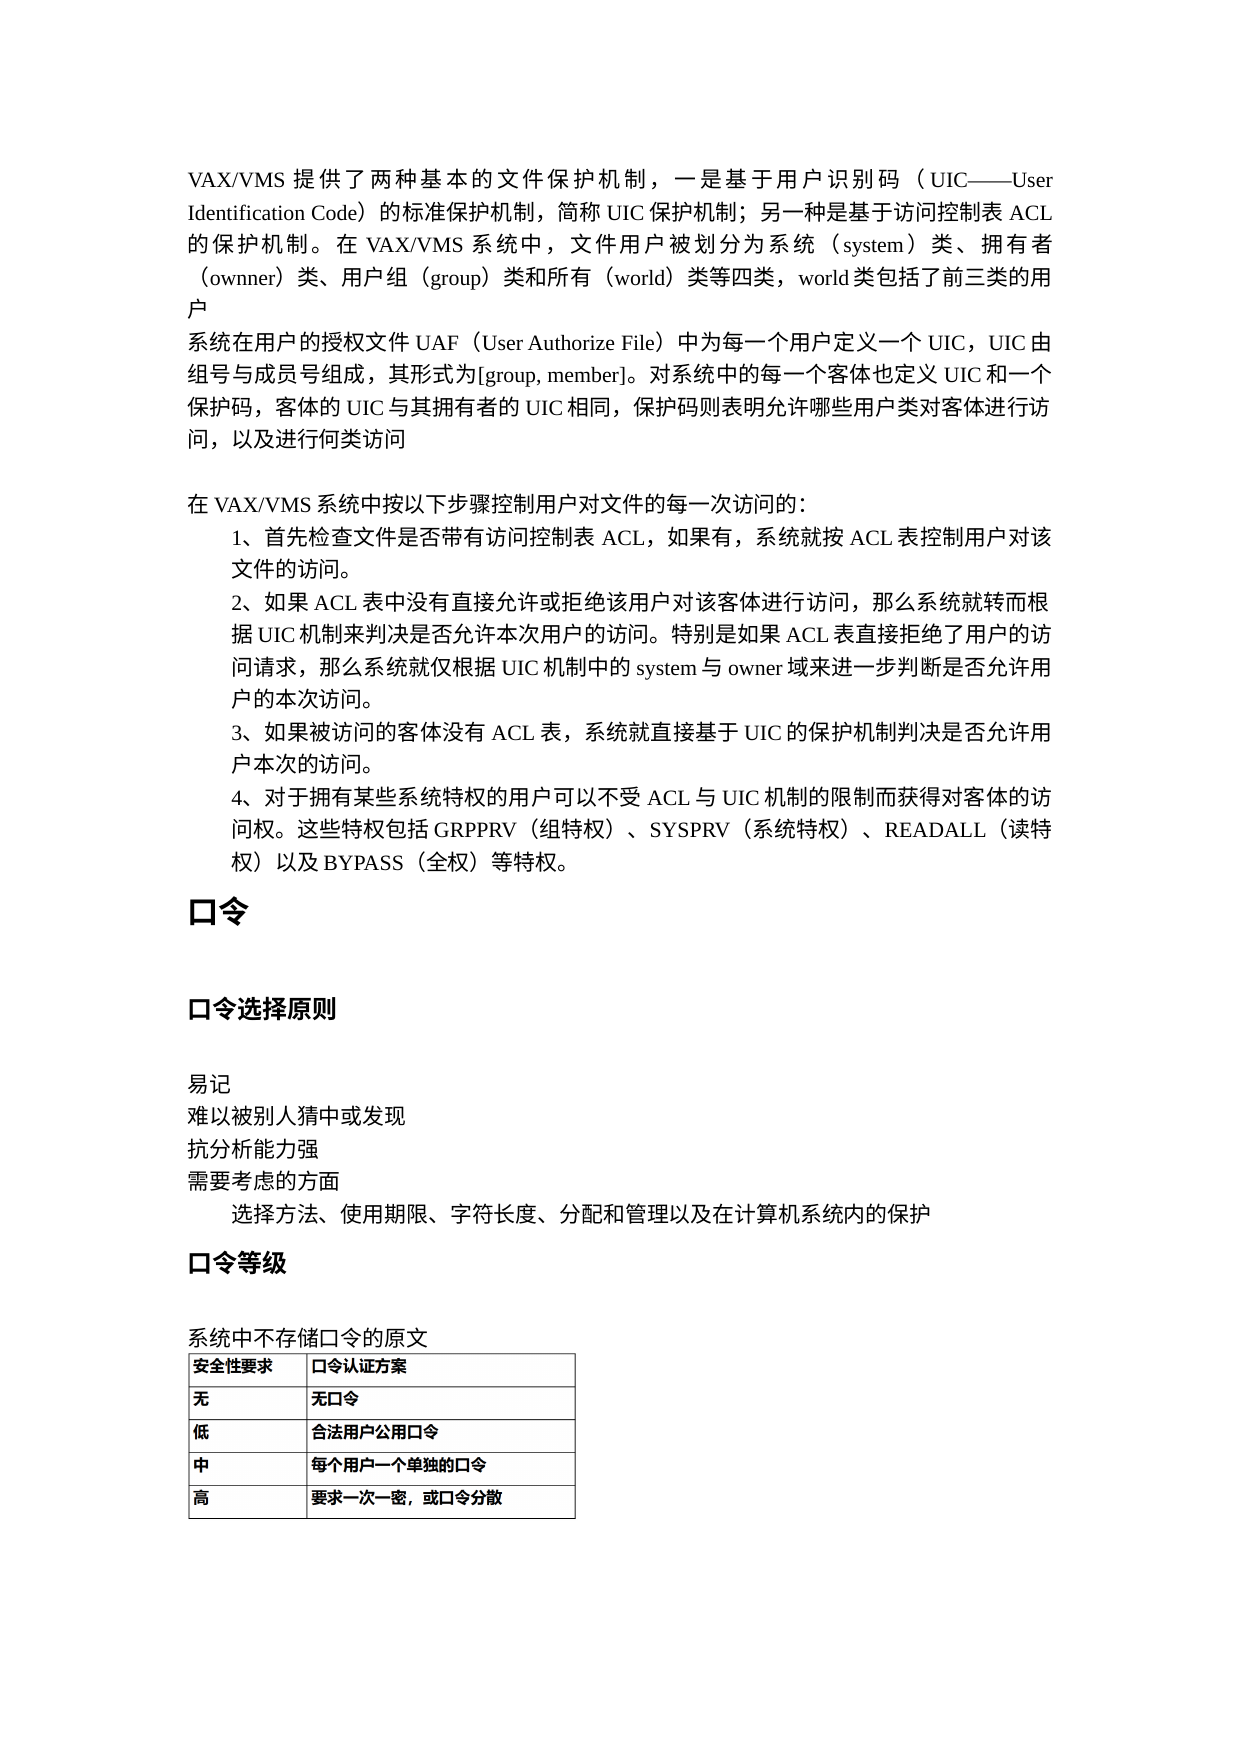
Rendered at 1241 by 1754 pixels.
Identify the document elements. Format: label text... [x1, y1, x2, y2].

text 在VAX/VMS系统中按以下步骤控制用户对文件的每一次访问的： [187, 487, 1053, 519]
text 易记 [187, 1066, 1053, 1099]
text 系统在用户的授权文件UAF（User Authorize File）中为每一个用户定义一个UIC，UIC由组号与成员号组成，其形式为[group, member]。对系统中的每一个客体也定义UIC和一个保护码，客体的UIC与其拥有者的UIC相同，保护码则表明允许哪些用户类对客体进行访问，以及进行何类访问 [187, 324, 1053, 454]
picture [187, 1352, 578, 1521]
text VAX/VMS提供了两种基本的文件保护机制，一是基于用户识别码（UIC——User Identification Code）的标准保护机制，简称UIC保护机制；另一种是基于访问控制表ACL的保护机制。在VAX/VMS系统中，文件用户被划分为系统（system）类、拥有者（ownner）类、用户组（group）类和所有（world）类等四类，world类包括了前三类的用户 [187, 162, 1053, 324]
text 1、首先检查文件是否带有访问控制表ACL，如果有，系统就按ACL表控制用户对该文件的访问。 [231, 519, 1053, 584]
text 2、如果ACL表中没有直接允许或拒绝该用户对该客体进行访问，那么系统就转而根据UIC机制来判决是否允许本次用户的访问。特别是如果ACL表直接拒绝了用户的访问请求，那么系统就仅根据UIC机制中的system与owner域来进一步判断是否允许用户的本次访问。 [231, 584, 1053, 714]
subtitle 口令 [187, 877, 1053, 942]
text 4、对于拥有某些系统特权的用户可以不受ACL与UIC机制的限制而获得对客体的访问权。这些特权包括GRPPRV（组特权）、SYSPRV（系统特权）、READALL（读特权）以及BYPASS（全权）等特权。 [231, 779, 1053, 877]
subtitle 口令选择原则 [187, 975, 1053, 1040]
text 3、如果被访问的客体没有ACL表，系统就直接基于UIC的保护机制判决是否允许用户本次的访问。 [231, 714, 1053, 779]
text 系统中不存储口令的原文 [187, 1320, 1053, 1353]
text 选择方法、使用期限、字符长度、分配和管理以及在计算机系统内的保护 [187, 1196, 1053, 1229]
text 抗分析能力强 [187, 1131, 1053, 1164]
subtitle 口令等级 [187, 1229, 1053, 1294]
text 需要考虑的方面 [187, 1164, 1053, 1196]
text 难以被别人猜中或发现 [187, 1099, 1053, 1131]
